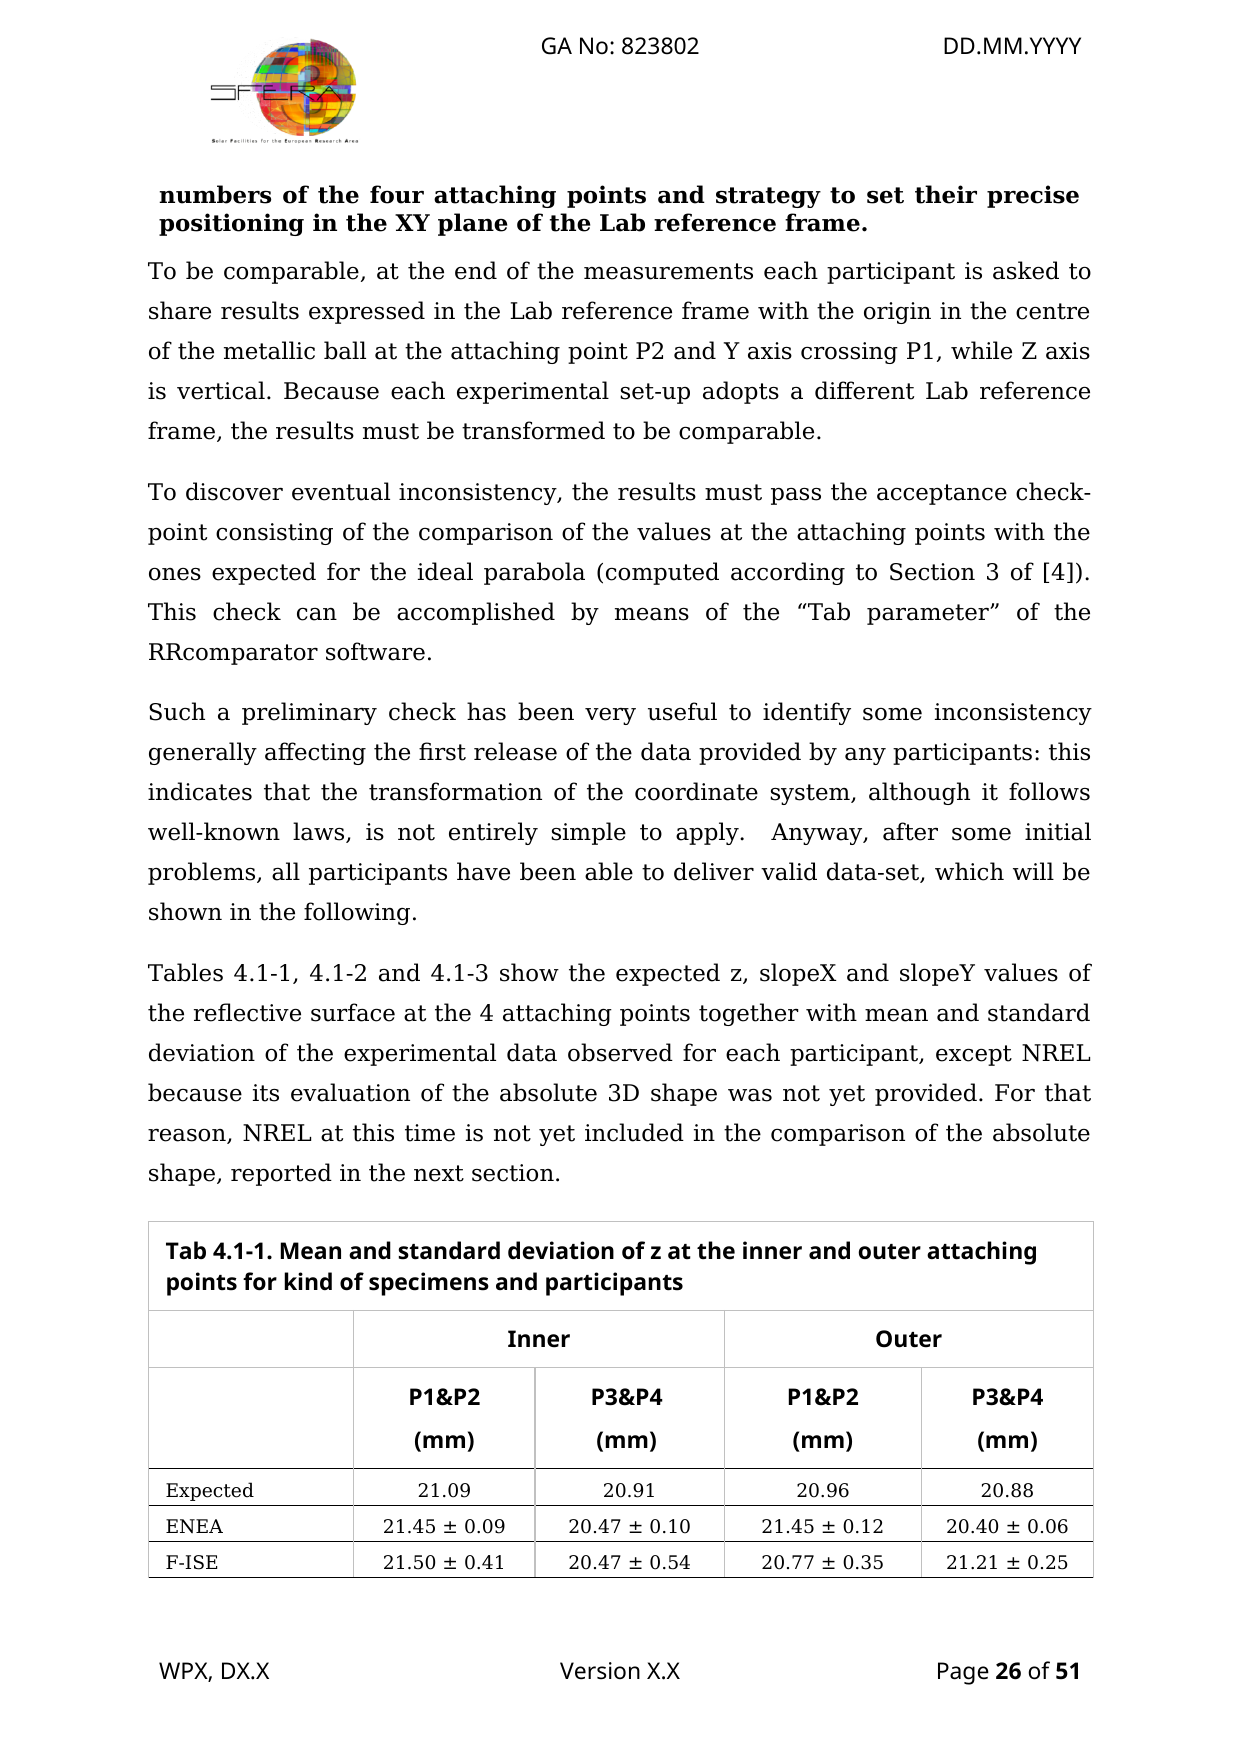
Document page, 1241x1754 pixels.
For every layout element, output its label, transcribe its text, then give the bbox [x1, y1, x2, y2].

table_cell P1&P2 (mm) [354, 1368, 534, 1468]
table_cell [149, 1311, 353, 1367]
table_cell 20.88 [922, 1469, 1093, 1504]
text To discover eventual inconsistency, the results must pass the acceptance check-point consisting of the comparison of the values at the attaching points with the ones expected for the ideal parabola (computed according to Section 3 of [4]). This check can be accomplished by means of the “Tab parameter” of the RRcomparator software. [148, 479, 1092, 665]
table_cell Expected [149, 1469, 353, 1504]
table_cell 20.47 ± 0.10 [536, 1506, 724, 1541]
table_cell 21.45 ± 0.12 [725, 1506, 921, 1541]
table_cell 21.45 ± 0.09 [354, 1506, 534, 1541]
table_cell 21.09 [354, 1469, 534, 1504]
text Such a preliminary check has been very useful to identify some inconsistency generally affecting the first release of the data provided by any participants: this indicates that the transformation of the coordinate system, although it follows well-known laws, is not entirely simple to apply. Anyway, after some initial problems, all participants have been able to deliver valid data-set, which will be shown in the following. [148, 699, 1092, 926]
table_cell 20.96 [725, 1469, 921, 1504]
table_header Tab 4.1-1. Mean and standard deviation of z at the inner and outer attaching points for kind of specimens and participants [149, 1222, 1093, 1310]
table_cell P3&P4 (mm) [922, 1368, 1093, 1468]
text To be comparable, at the end of the measurements each participant is asked to share results expressed in the Lab reference frame with the origin in the centre of the metallic ball at the attaching point P2 and Y axis crossing P1, while Z axis is vertical. Because each experimental set-up adopts a different Lab reference frame, the results must be transformed to be comparable. [148, 258, 1092, 444]
text Tables 4.1-1, 4.1-2 and 4.1-3 show the expected z, slopeX and slopeY values of the reflective surface at the 4 attaching points together with mean and standard deviation of the experimental data observed for each participant, except NREL because its evaluation of the absolute 3D shape was not yet provided. For that reason, NREL at this time is not yet included in the comparison of the absolute shape, reported in the next section. [148, 960, 1092, 1187]
table_cell P1&P2 (mm) [725, 1368, 921, 1468]
table_cell ENEA [149, 1506, 353, 1541]
picture [158, 29, 413, 149]
table_cell 20.40 ± 0.06 [922, 1506, 1093, 1541]
table_cell 21.50 ± 0.41 [354, 1542, 534, 1577]
table_cell 20.91 [536, 1469, 724, 1504]
table_cell Inner [354, 1311, 724, 1367]
table_cell [149, 1368, 353, 1468]
table_cell 21.21 ± 0.25 [922, 1542, 1093, 1577]
table_cell 20.47 ± 0.54 [536, 1542, 724, 1577]
table_cell P3&P4 (mm) [536, 1368, 724, 1468]
table_cell F-ISE [149, 1542, 353, 1577]
table_cell 20.77 ± 0.35 [725, 1542, 921, 1577]
table_cell Outer [725, 1311, 1093, 1367]
